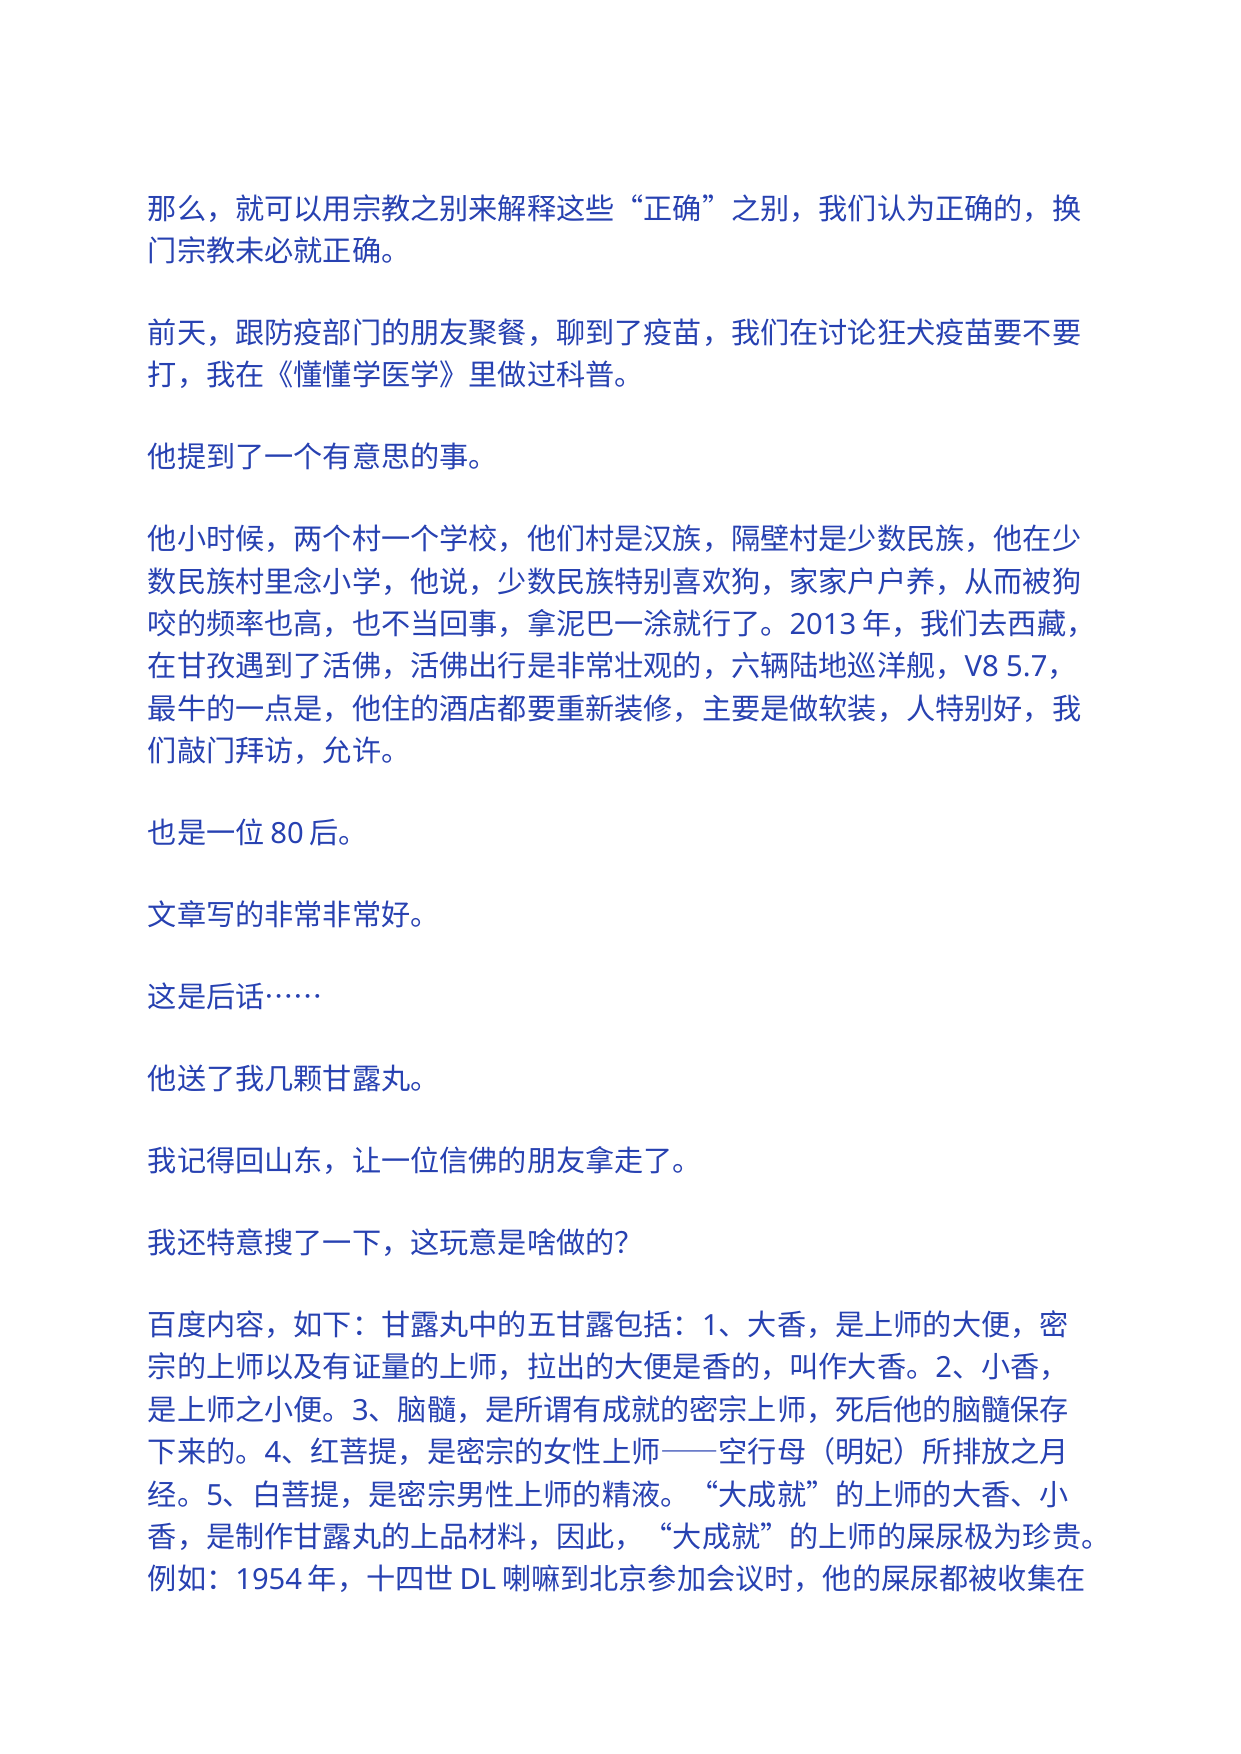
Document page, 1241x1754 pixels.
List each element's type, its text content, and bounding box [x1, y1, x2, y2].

text 文章写的非常非常好。 [148, 892, 1093, 934]
text 我还特意搜了一下，这玩意是啥做的？ [148, 1219, 1093, 1262]
text 那么，就可以用宗教之别来解释这些“正确”之别，我们认为正确的，换门宗教未必就正确。 [148, 185, 1093, 270]
text 他送了我几颗甘露丸。 [148, 1056, 1093, 1098]
text 这是后话…… [148, 974, 1093, 1016]
text 前天，跟防疫部门的朋友聚餐，聊到了疫苗，我们在讨论狂犬疫苗要不要打，我在《懂懂学医学》里做过科普。 [148, 310, 1093, 394]
text 我记得回山东，让一位信佛的朋友拿走了。 [148, 1138, 1093, 1180]
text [148, 1302, 1093, 1598]
text 他提到了一个有意思的事。 [148, 434, 1093, 476]
text 他小时候，两个村一个学校，他们村是汉族，隔壁村是少数民族，他在少数民族村里念小学，他说，少数民族特别喜欢狗，家家户户养，从而被狗咬的频率也高，也不当回事，拿泥巴一涂就行了。2013年，我们去西藏，在甘孜遇到了活佛，活佛出行是非常壮观的，六辆陆地巡洋舰，V8 5.7，最牛的一点是，他住的酒店都要重新装修，主要是做软装，人特别好，我们敲门拜访，允许。 [148, 516, 1093, 770]
text 也是一位80后。 [148, 809, 1093, 852]
